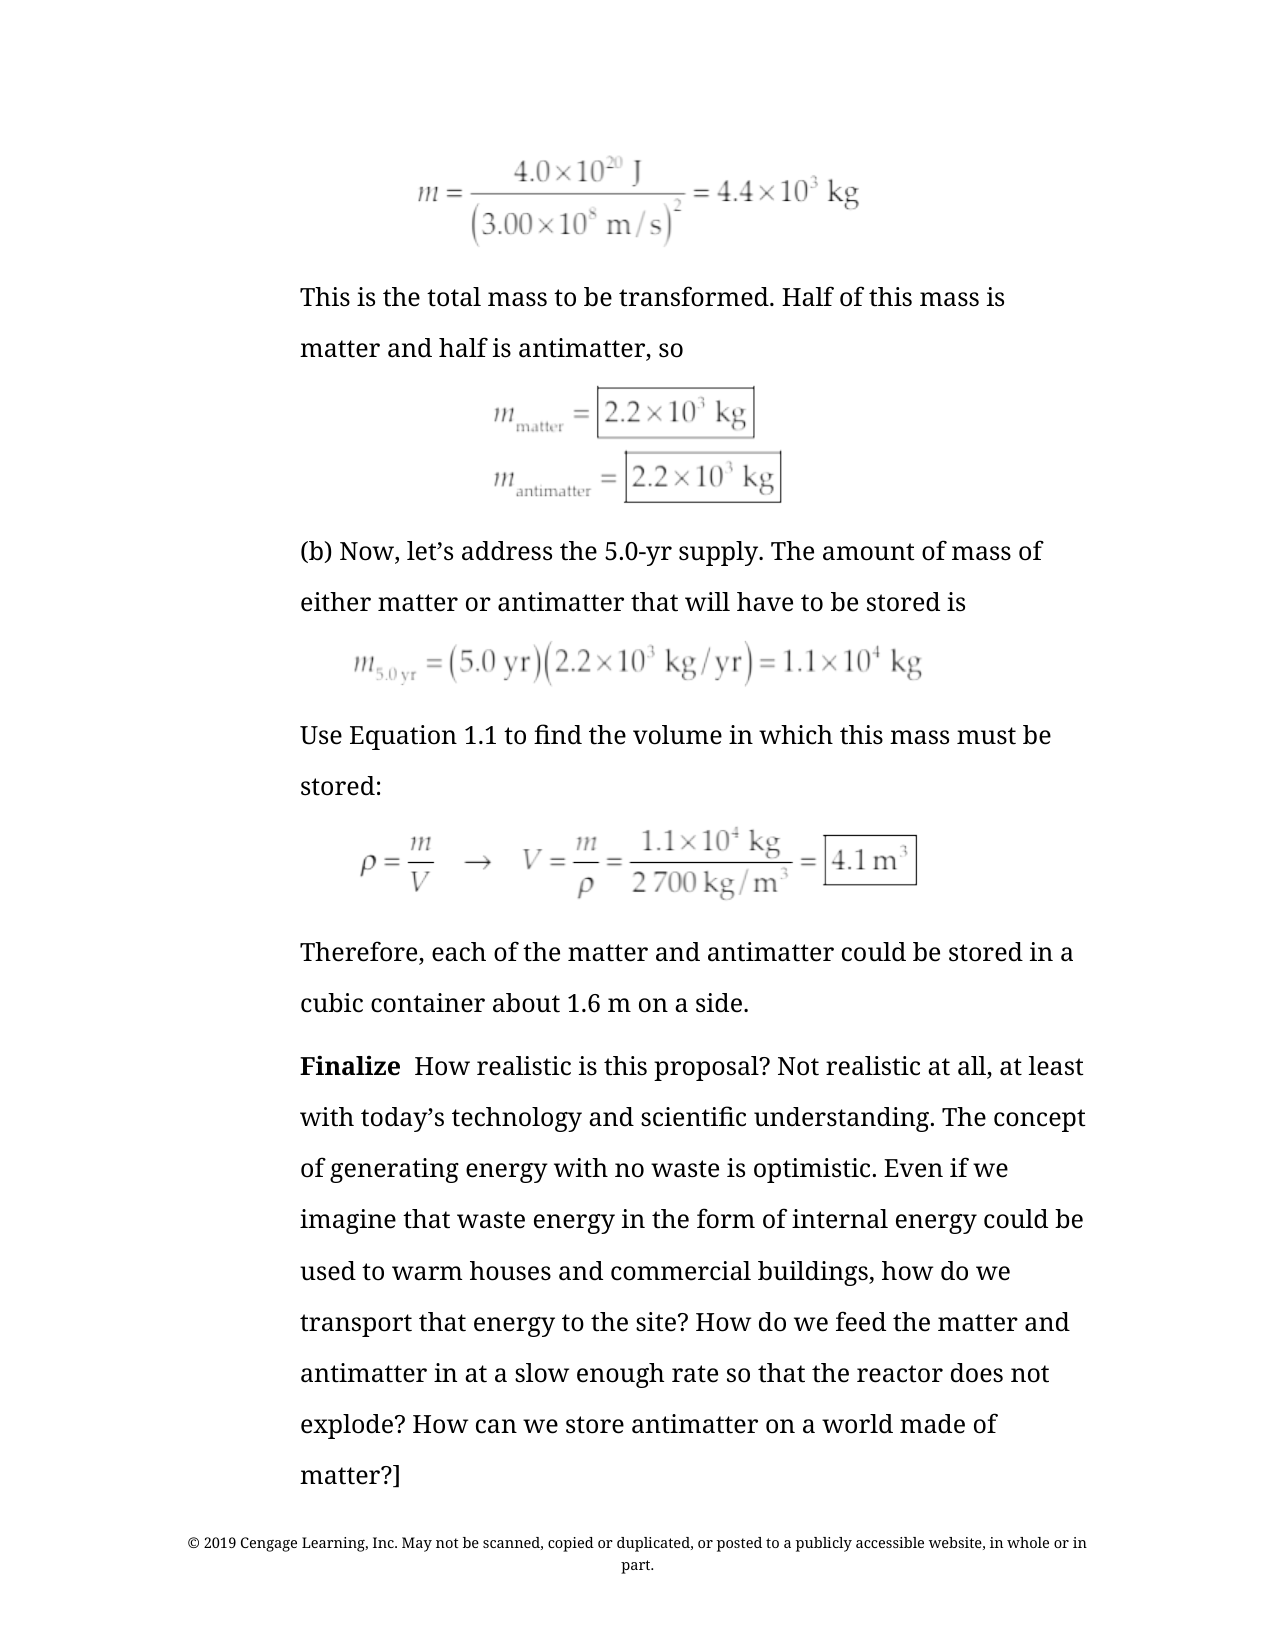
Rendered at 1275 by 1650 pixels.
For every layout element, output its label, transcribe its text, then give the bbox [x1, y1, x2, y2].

text Therefore, each of the matter and antimatter could be stored in a cubic container about 1.6 m on a side. [300, 934, 1087, 1019]
text (b) Now, let’s address the 5.0-yr supply. The amount of mass of either matter or antimatter that will have to be stored is [300, 534, 1087, 619]
text Use Equation 1.1 to find the volume in which this mass must be stored: [300, 718, 1087, 803]
text Finalize How realistic is this proposal? Not realistic at all, at least with today’s technology and scientific understanding. The concept of generating energy with no waste is optimistic. Even if we imagine that waste energy in the form of internal energy could be used to warm houses and commercial buildings, how do we transport that energy to the site? How do we feed the matter and antimatter in at a slow enough rate so that the reactor does not explode? How can we store antimatter on a world made of matter?] [300, 1049, 1087, 1491]
text This is the total mass to be transformed. Half of this mass is matter and half is antimatter, so [300, 280, 1087, 365]
